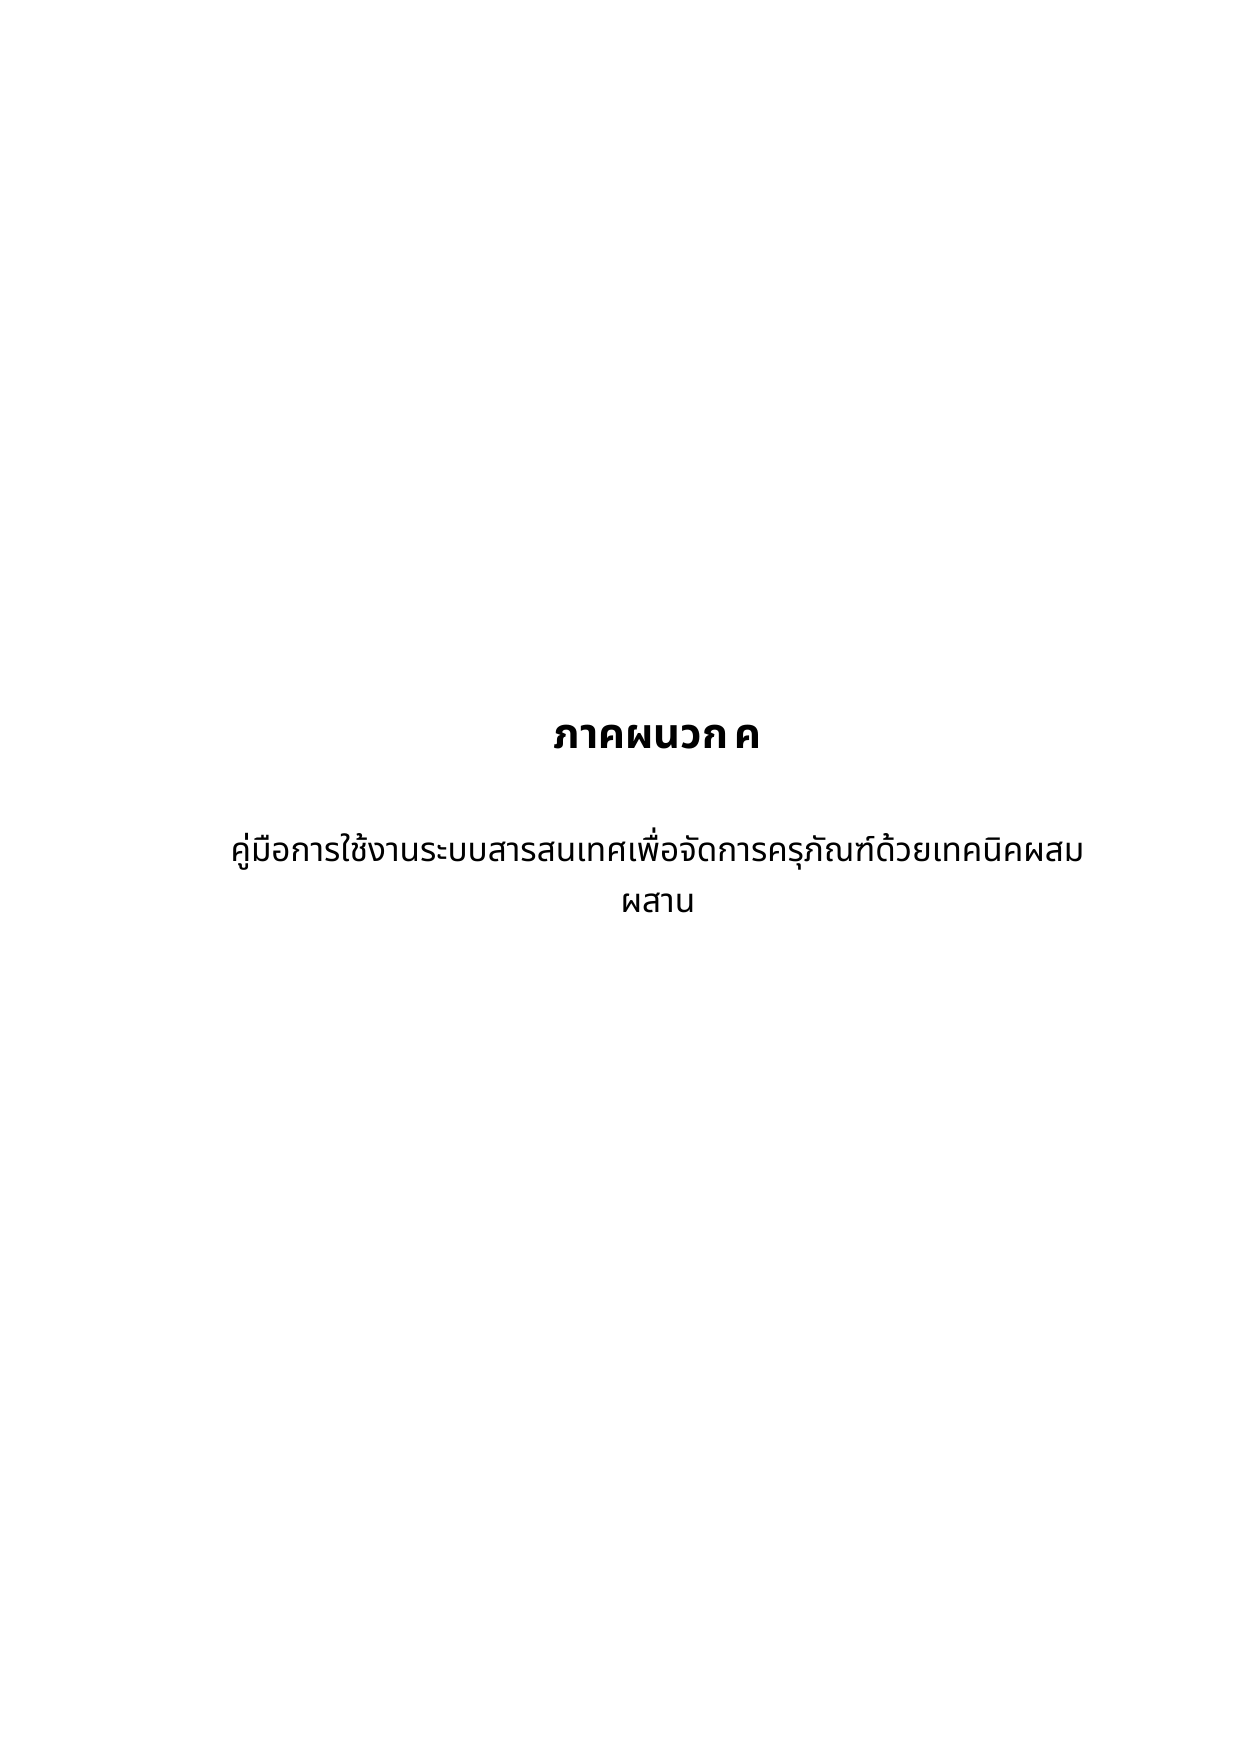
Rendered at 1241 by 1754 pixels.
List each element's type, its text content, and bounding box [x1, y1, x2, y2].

text คู่มือการใช้งานระบบสารสนเทศเพื่อจัดการครุภัณฑ์ด้วยเทคนิคผสมผสาน [225, 826, 1090, 927]
text ภาคผนวก ค [225, 704, 1090, 767]
